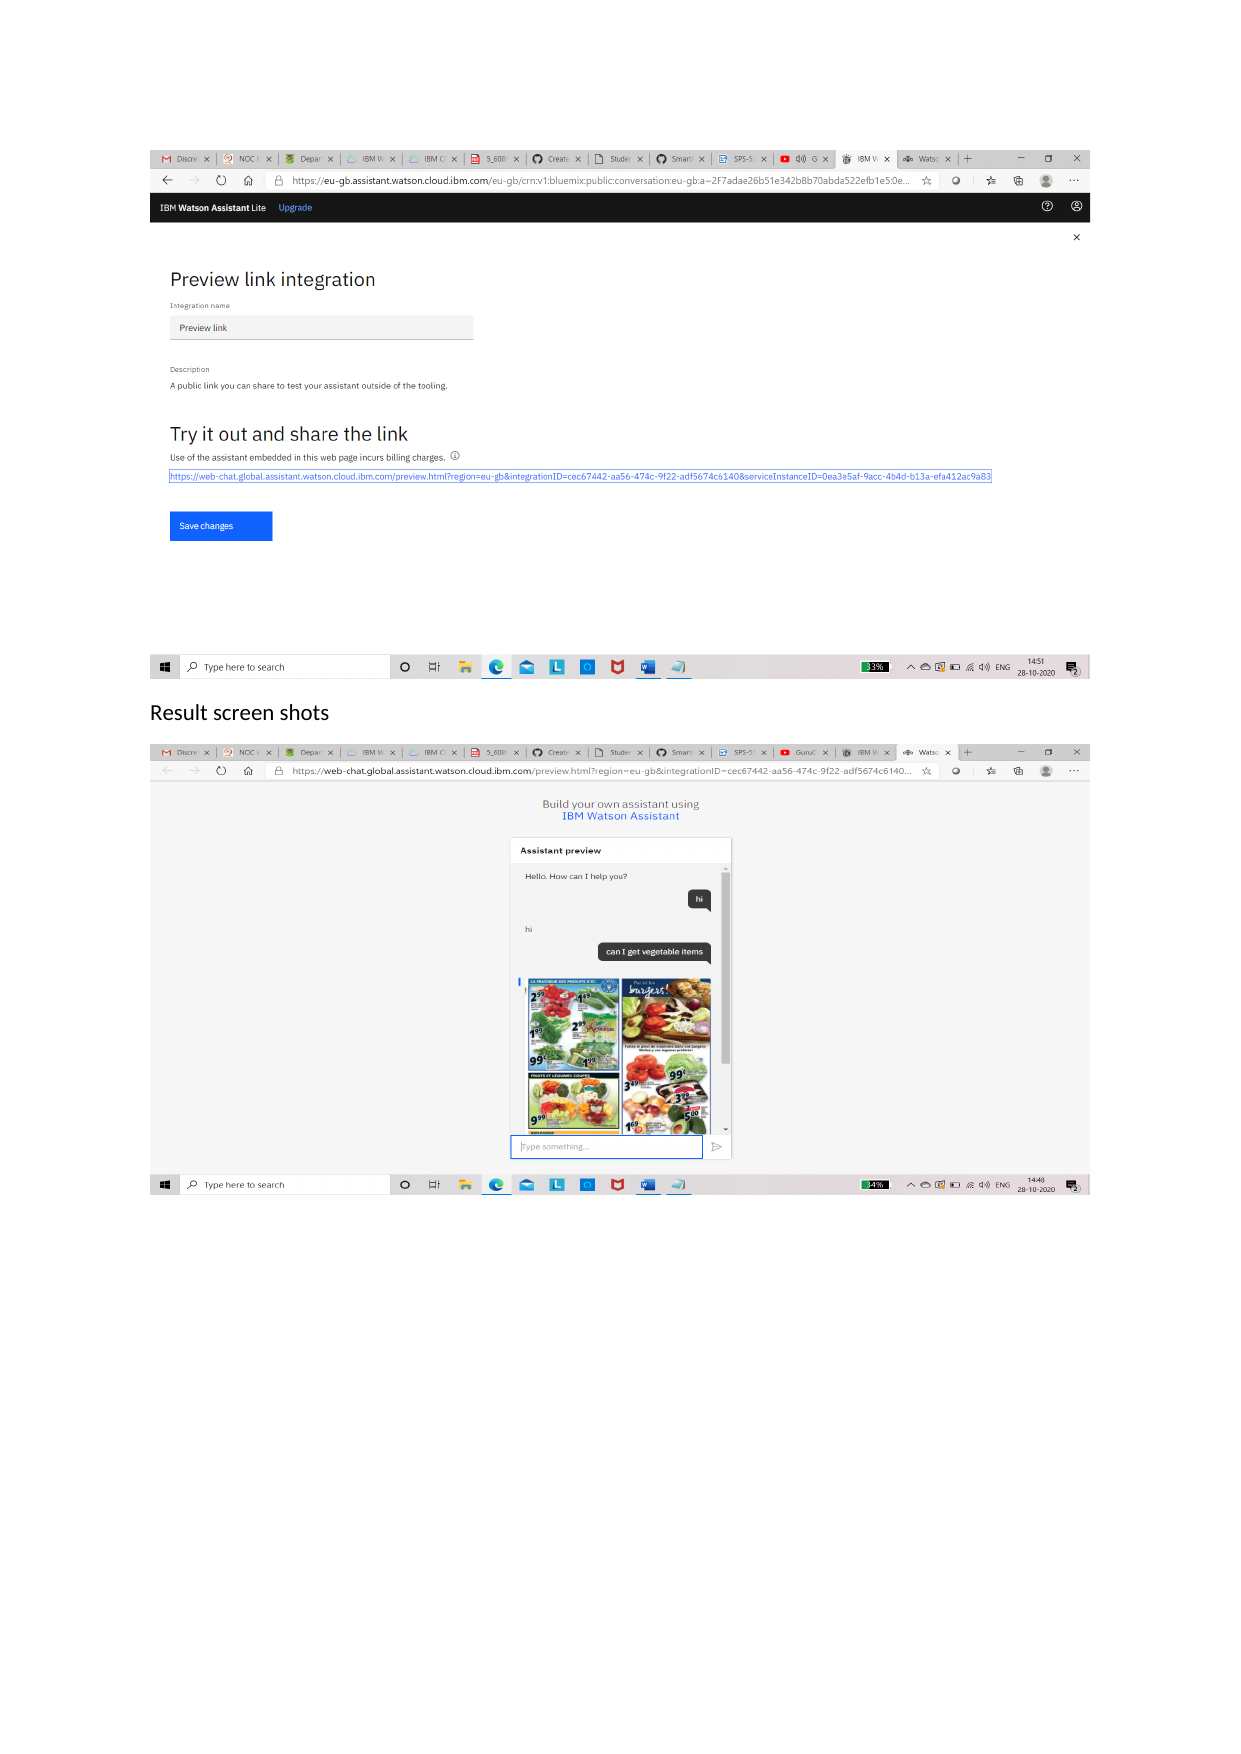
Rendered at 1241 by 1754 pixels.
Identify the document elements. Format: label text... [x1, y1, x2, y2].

picture [150, 744, 1091, 1195]
text Result screen shots [150, 698, 1090, 726]
picture [150, 150, 1091, 679]
